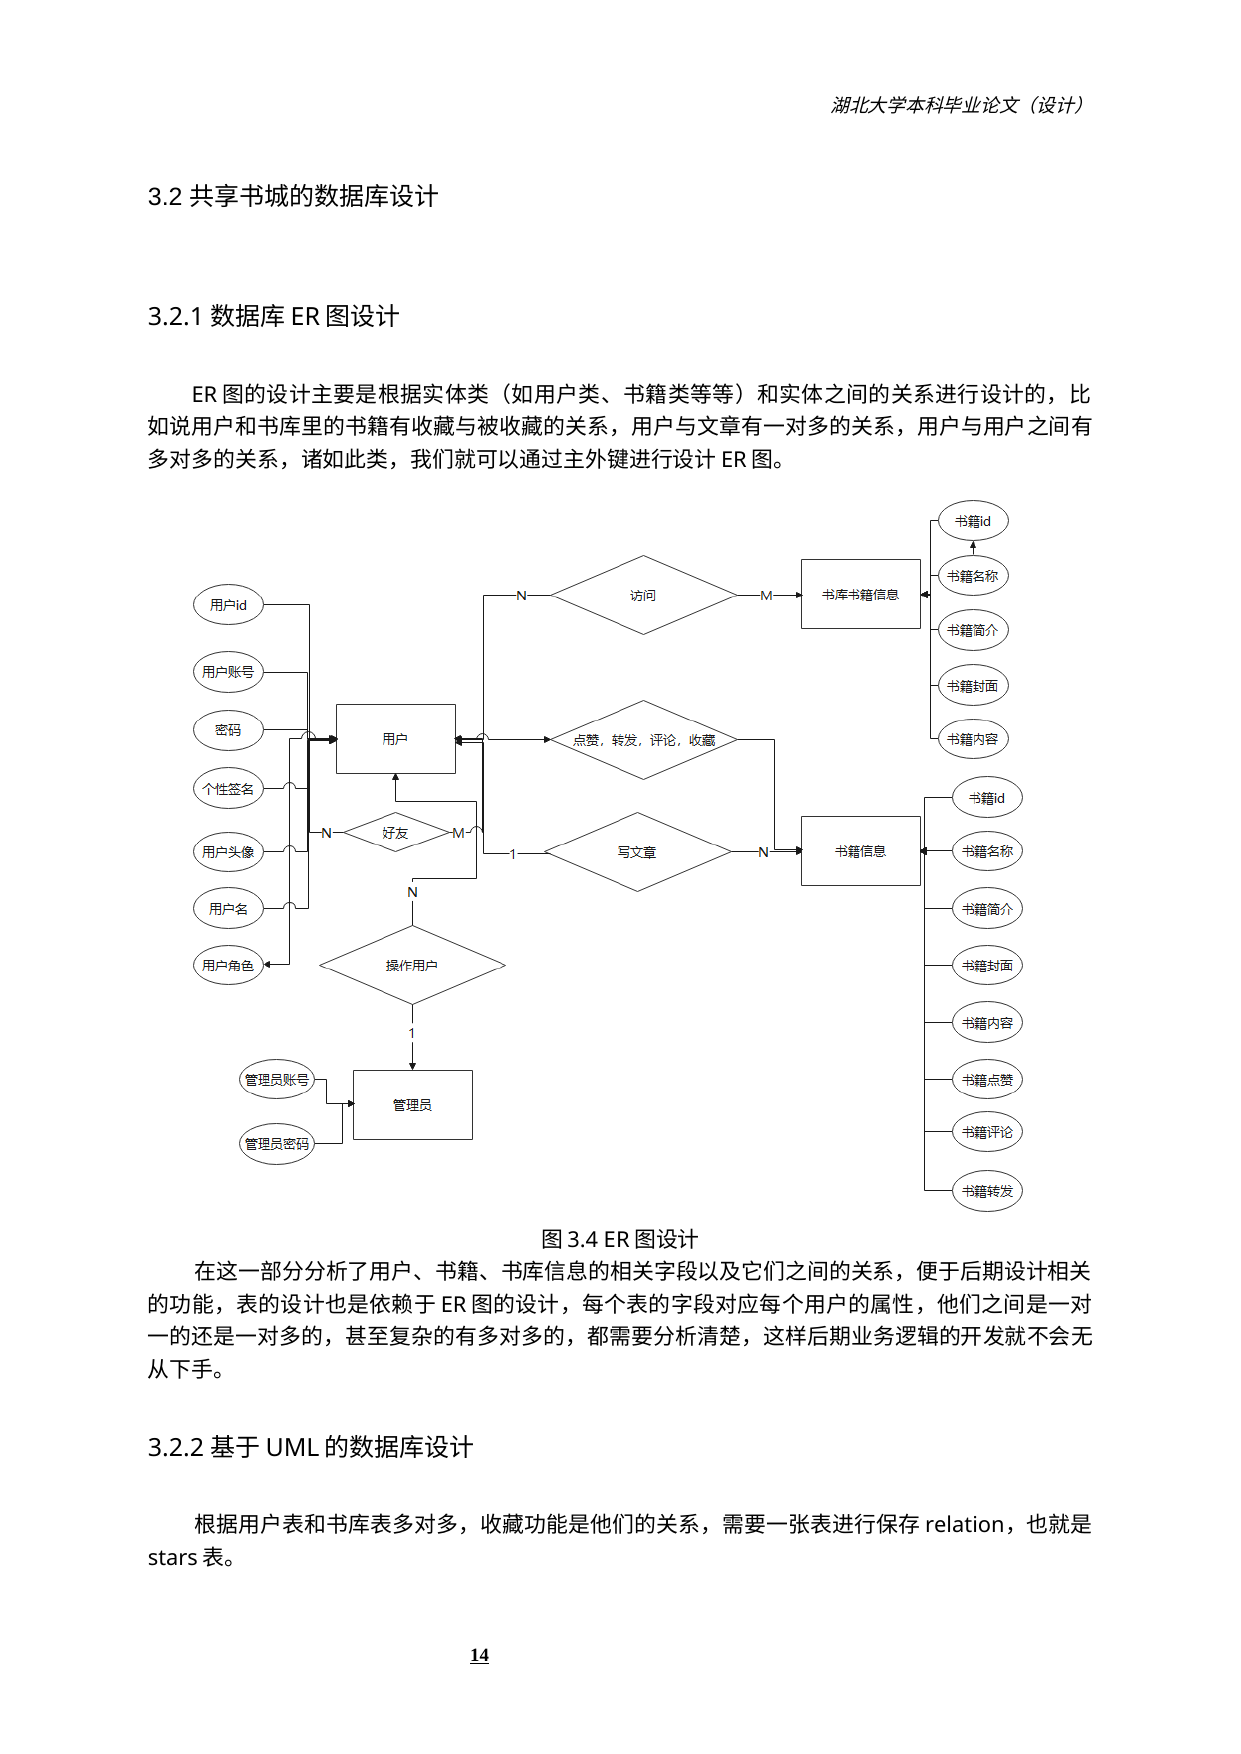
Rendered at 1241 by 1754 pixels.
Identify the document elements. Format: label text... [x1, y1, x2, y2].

subtitle 3.2 共享书城的数据库设计 [148, 162, 1093, 227]
text ER图的设计主要是根据实体类（如用户类、书籍类等等）和实体之间的关系进行设计的，比如说用户和书库里的书籍有收藏与被收藏的关系，用户与文章有一对多的关系，用户与用户之间有多对多的关系，诸如此类，我们就可以通过主外键进行设计ER图。 [148, 376, 1093, 473]
picture [147, 473, 1093, 1217]
list 根据用户表和书库表多对多，收藏功能是他们的关系，需要一张表进行保存relation，也就是stars表。 [148, 1507, 1093, 1572]
list 图3.4 ER图设计 [148, 1221, 1093, 1254]
subtitle 3.2.2 基于UML的数据库设计 [148, 1413, 1093, 1478]
list 在这一部分分析了用户、书籍、书库信息的相关字段以及它们之间的关系，便于后期设计相关的功能，表的设计也是依赖于ER图的设计，每个表的字段对应每个用户的属性，他们之间是一对一的还是一对多的，甚至复杂的有多对多的，都需要分析清楚，这样后期业务逻辑的开发就不会无从下手。 [148, 1254, 1093, 1384]
subtitle 3.2.1 数据库ER图设计 [148, 282, 1093, 347]
